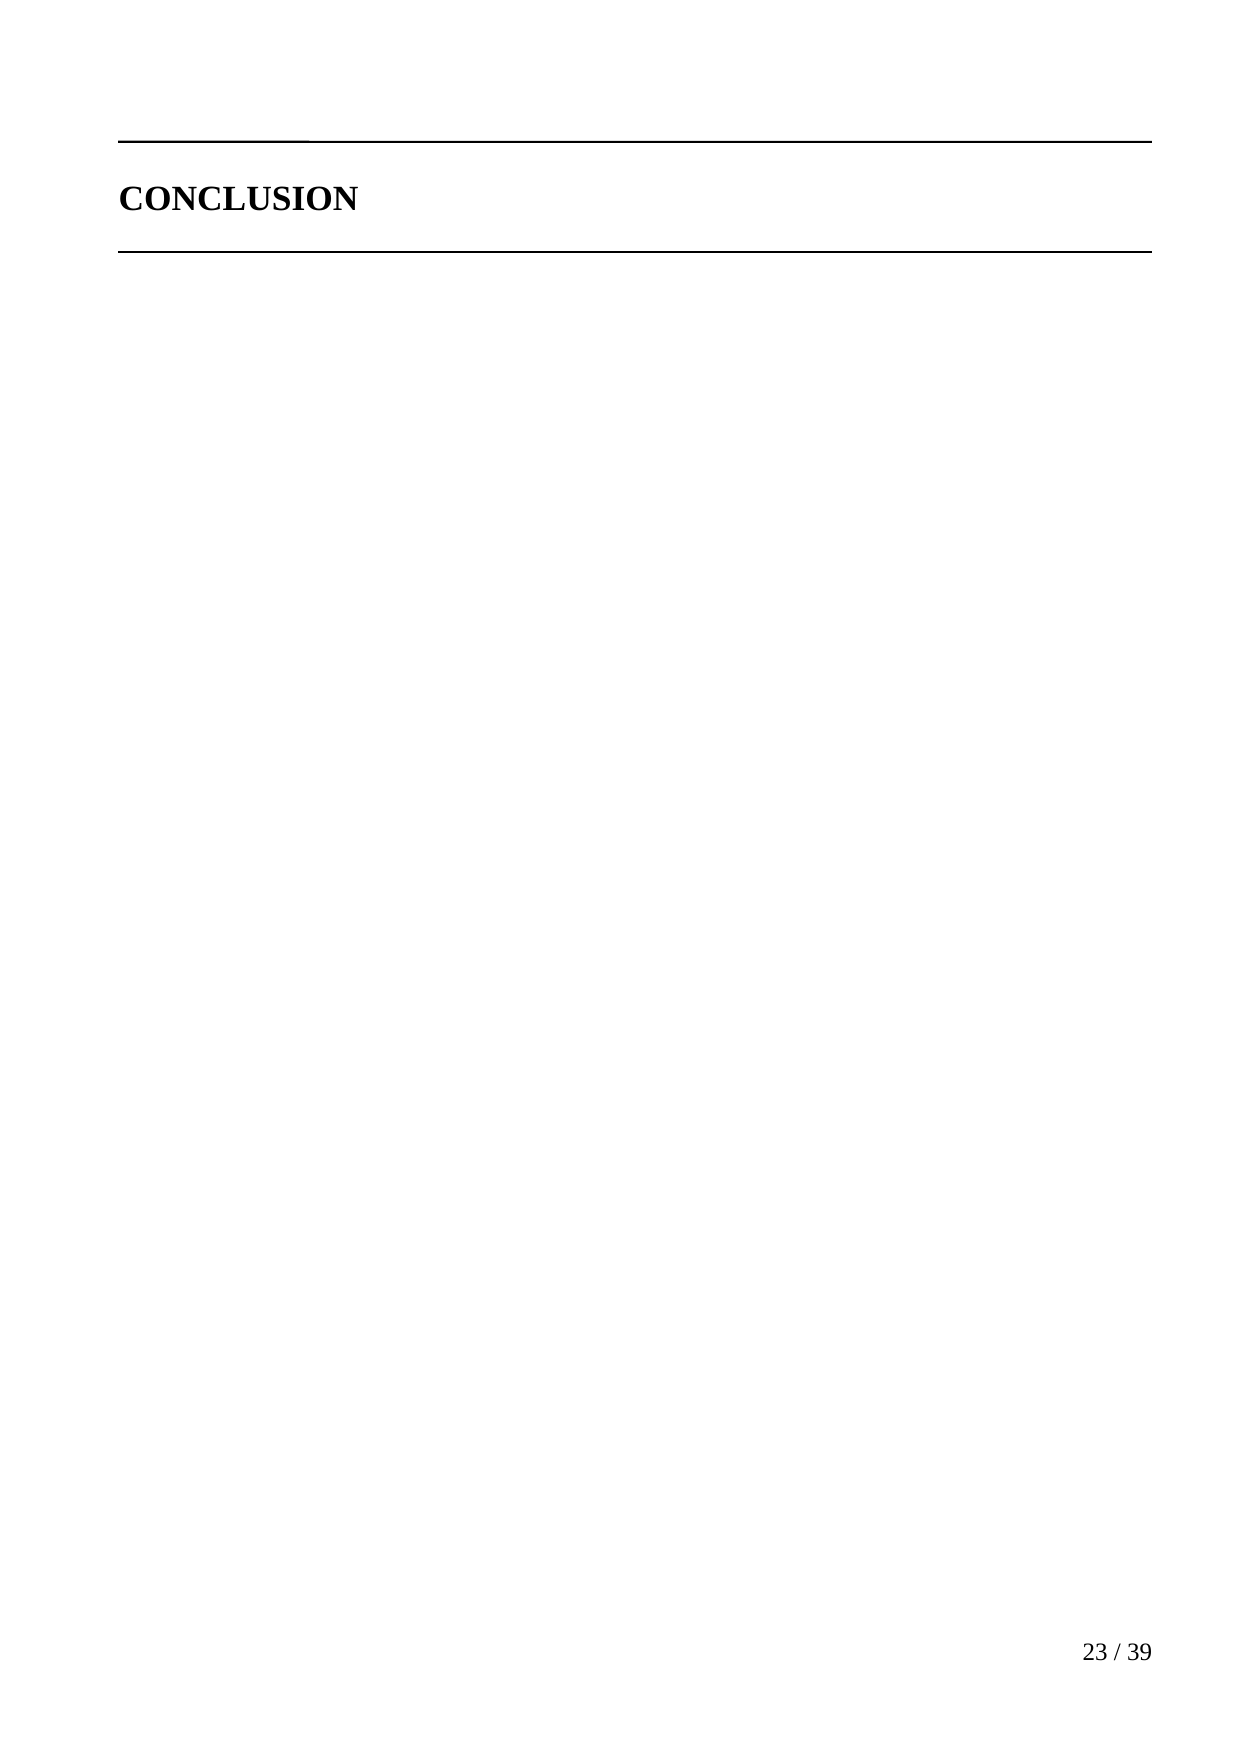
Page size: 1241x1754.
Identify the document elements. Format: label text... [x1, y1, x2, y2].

subtitle Conclusion [118, 177, 1152, 251]
